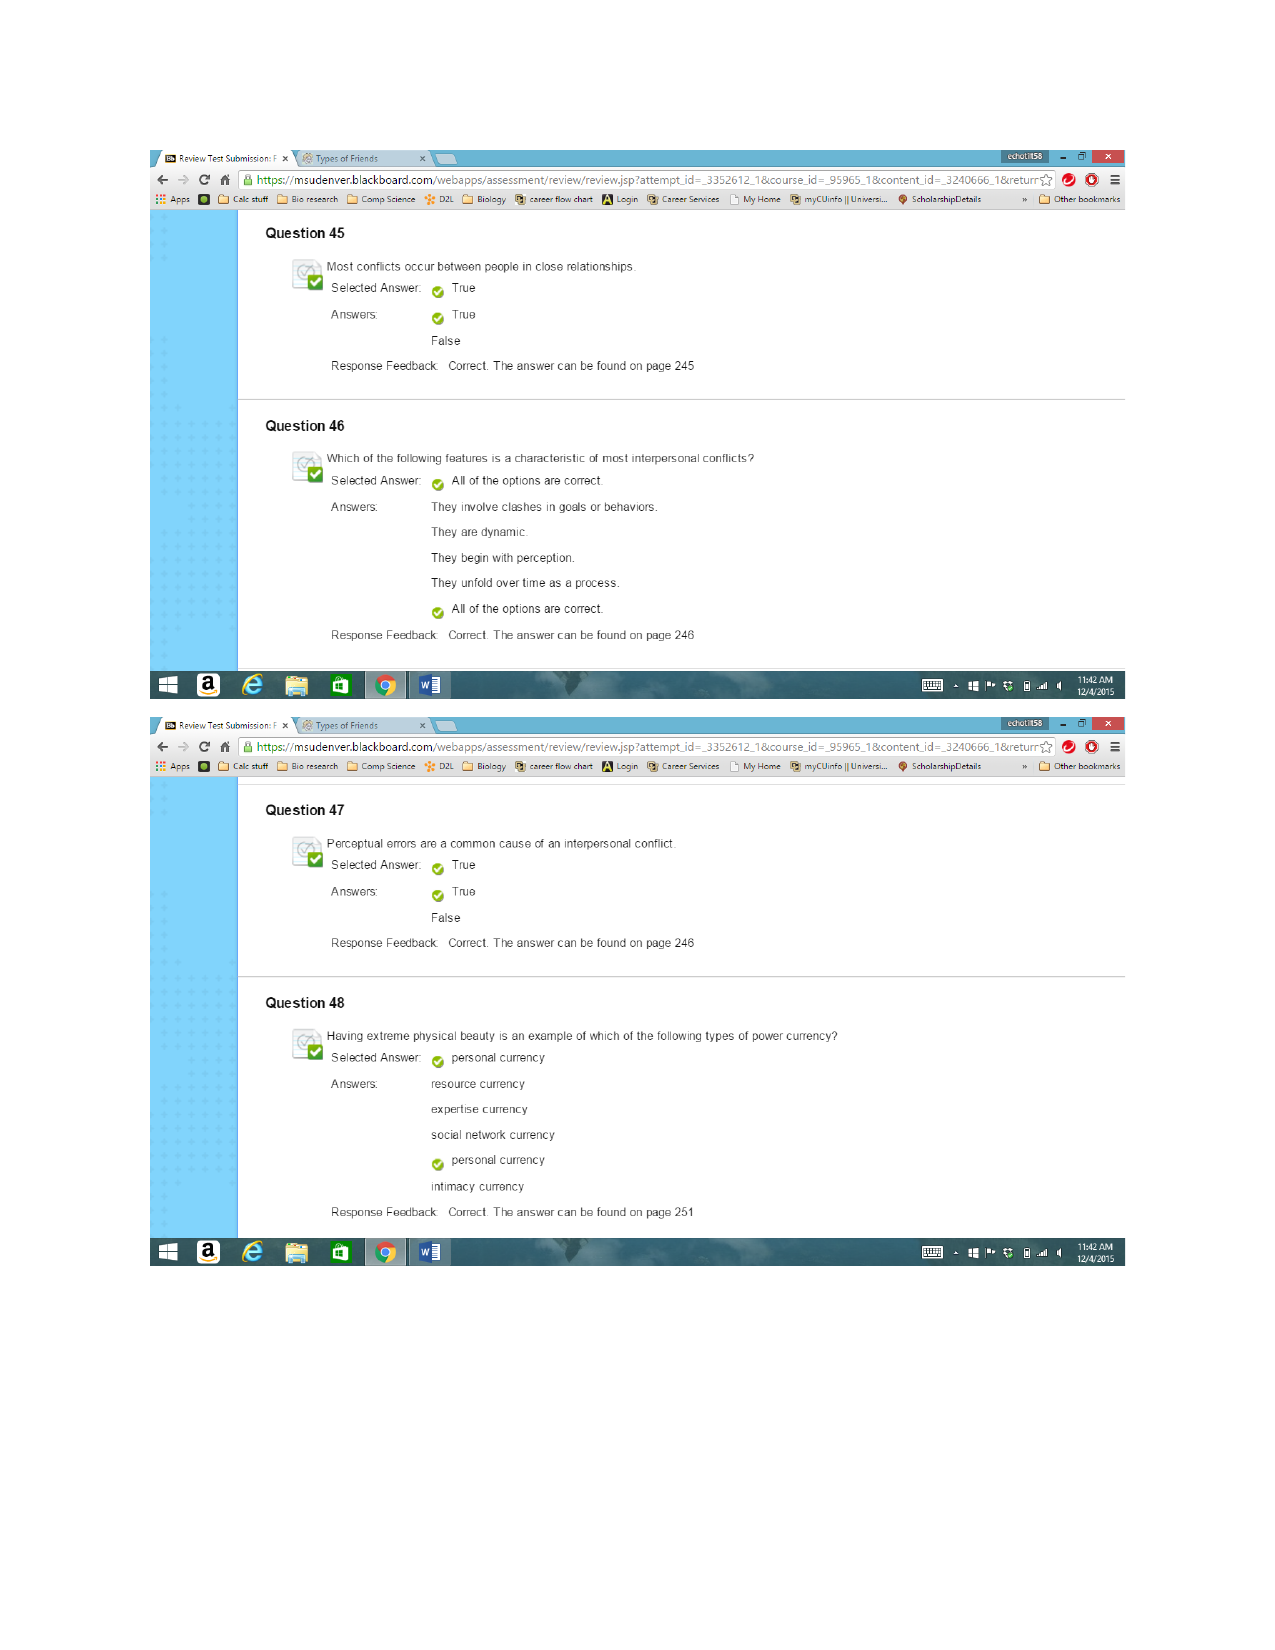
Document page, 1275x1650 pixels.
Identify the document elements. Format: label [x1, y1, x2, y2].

picture [150, 150, 1125, 699]
picture [150, 717, 1125, 1266]
